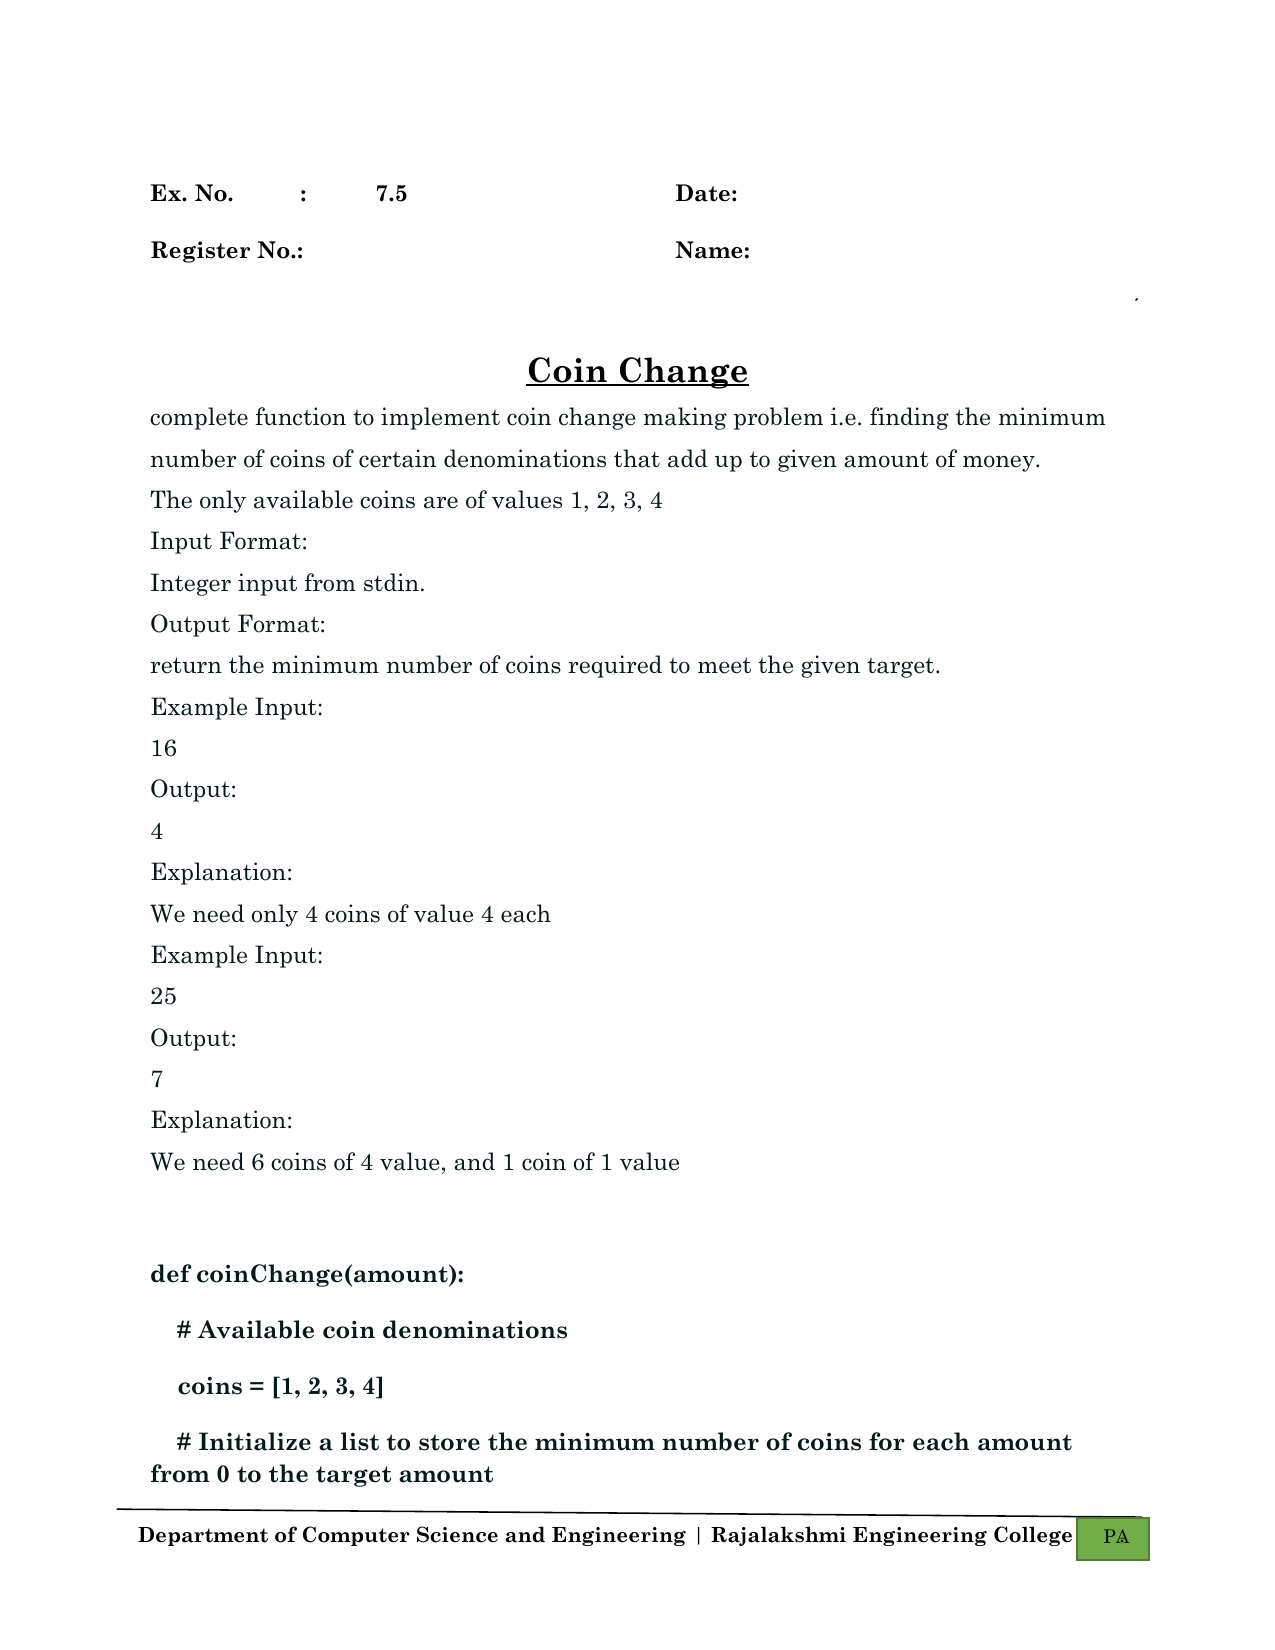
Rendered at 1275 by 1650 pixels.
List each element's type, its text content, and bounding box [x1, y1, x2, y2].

text 25 [150, 981, 1125, 1010]
text Ex. No. : 7.5 Date: [150, 179, 1125, 207]
text return the minimum number of coins required to meet the given target. [150, 650, 1125, 679]
text Output: [150, 1022, 1125, 1051]
text Coin Change [150, 349, 1125, 389]
text We need only 4 coins of value 4 each [150, 898, 1125, 927]
text Example Input: [150, 692, 1125, 720]
text 7 [150, 1064, 1125, 1093]
text Register No.: Name: [150, 236, 1125, 263]
text Output: [150, 774, 1125, 803]
text def coinChange(amount): [150, 1259, 1125, 1288]
text # Initialize a list to store the minimum number of coins for each amount from 0 to the target amount [150, 1427, 1125, 1487]
text complete function to implement coin change making problem i.e. finding the minimum [150, 402, 1125, 431]
text Integer input from stdin. [150, 567, 1125, 596]
text Explanation: [150, 1105, 1125, 1134]
text coins = [1, 2, 3, 4] [150, 1371, 1125, 1400]
text 4 [150, 816, 1125, 844]
text # Available coin denominations [150, 1315, 1125, 1344]
text Explanation: [150, 857, 1125, 886]
text The only available coins are of values 1, 2, 3, 4 [150, 485, 1125, 514]
text Input Format: [150, 526, 1125, 555]
text Output Format: [150, 609, 1125, 638]
text 16 [150, 733, 1125, 762]
text Example Input: [150, 940, 1125, 968]
text We need 6 coins of 4 value, and 1 coin of 1 value [150, 1146, 1125, 1175]
text number of coins of certain denominations that add up to given amount of money. [150, 443, 1125, 472]
